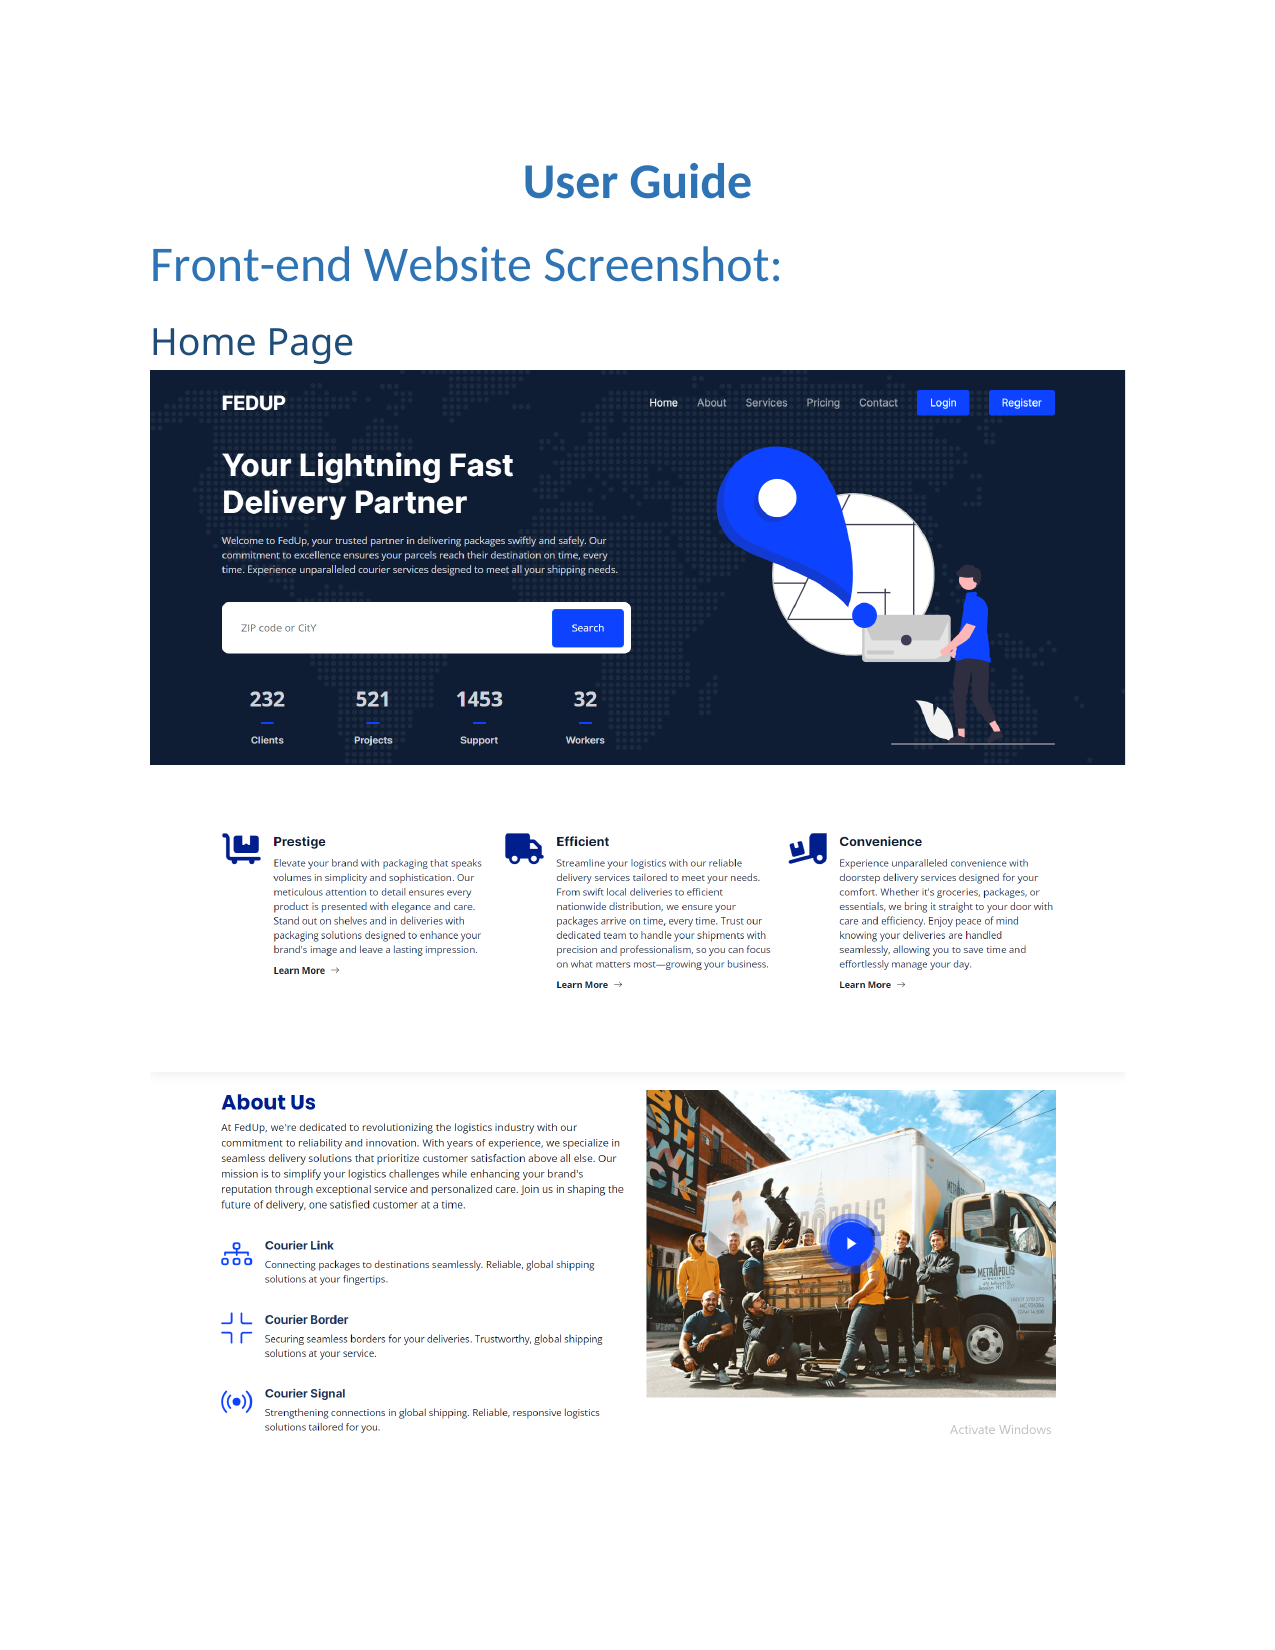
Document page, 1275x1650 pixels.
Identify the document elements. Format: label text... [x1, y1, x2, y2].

subtitle Home Page [150, 315, 1125, 366]
subtitle User Guide [150, 150, 1125, 211]
picture [150, 1072, 1125, 1437]
picture [150, 783, 1125, 1007]
picture [150, 370, 1125, 765]
subtitle Front-end Website Screenshot: [150, 232, 1125, 293]
